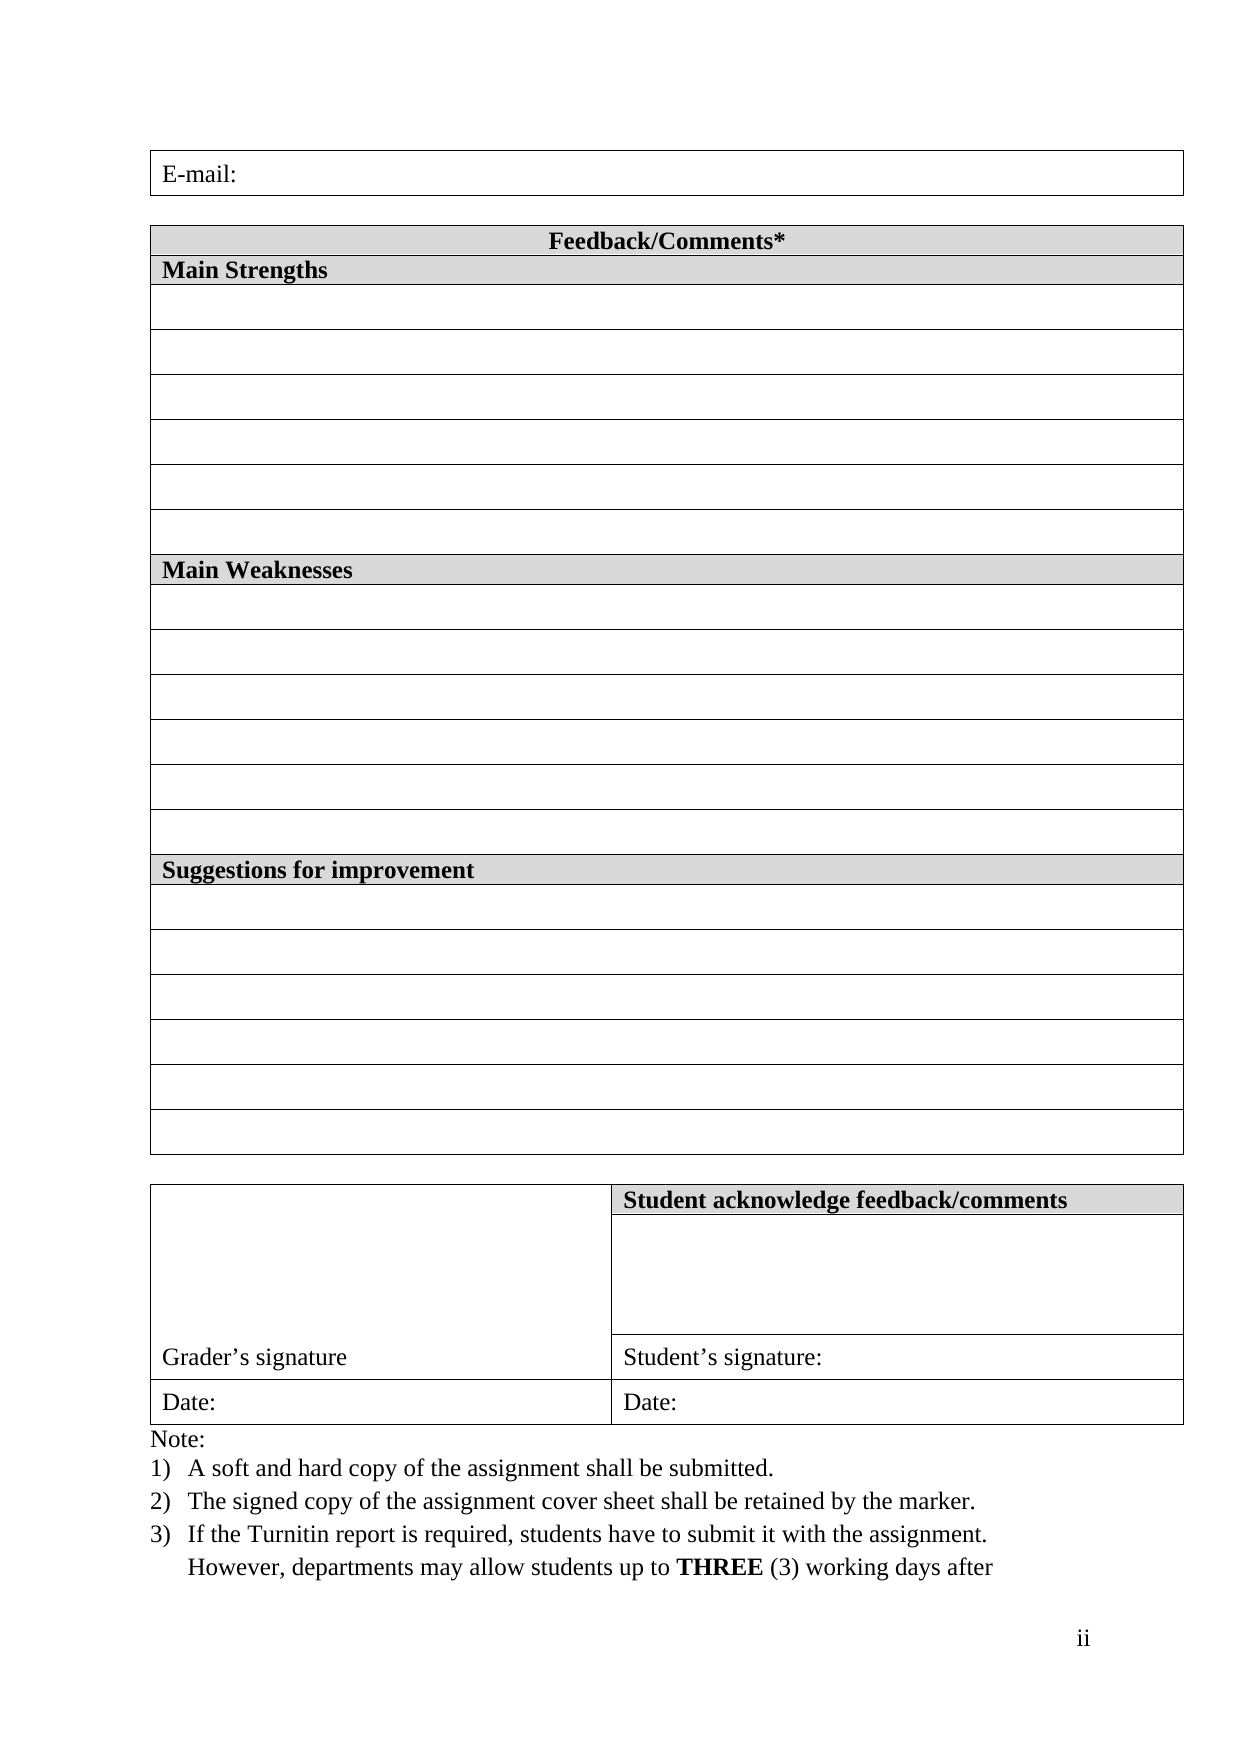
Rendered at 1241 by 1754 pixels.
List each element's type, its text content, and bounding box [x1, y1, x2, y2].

table_header Feedback/Comments* [151, 226, 1183, 254]
table_cell [612, 1215, 1183, 1333]
text Note: [150, 1425, 1090, 1453]
table_cell [151, 675, 1183, 719]
table_cell [151, 330, 1183, 374]
table_cell [151, 510, 1183, 554]
table_cell [151, 930, 1183, 974]
table_cell E-mail: [151, 151, 826, 195]
table_cell [826, 151, 1183, 195]
table_cell [151, 1110, 1183, 1154]
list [150, 1519, 1090, 1581]
table_header Student acknowledge feedback/comments [612, 1185, 1183, 1213]
table_cell [151, 885, 1183, 929]
table_cell [151, 810, 1183, 854]
table_cell [151, 630, 1183, 674]
table_cell Suggestions for improvement [151, 855, 1183, 884]
table_cell [151, 1020, 1183, 1064]
table_cell Date: [612, 1380, 1183, 1423]
table_header [151, 1185, 611, 1333]
list The signed copy of the assignment cover sheet shall be retained by the marker. [150, 1486, 1090, 1515]
list A soft and hard copy of the assignment shall be submitted. [150, 1453, 1090, 1482]
table_cell [151, 375, 1183, 419]
table_cell Date: [151, 1380, 611, 1423]
table_cell Student’s signature: [612, 1335, 1183, 1378]
table_cell [151, 420, 1183, 464]
table_cell [151, 285, 1183, 329]
table_cell [151, 585, 1183, 629]
table_cell [151, 975, 1183, 1019]
table_cell Main Strengths [151, 256, 1183, 284]
table_cell Grader’s signature [151, 1334, 611, 1378]
table_cell [151, 720, 1183, 764]
table_cell [151, 465, 1183, 509]
table_cell [151, 765, 1183, 809]
table_cell [151, 1065, 1183, 1109]
table_cell Main Weaknesses [151, 555, 1183, 584]
